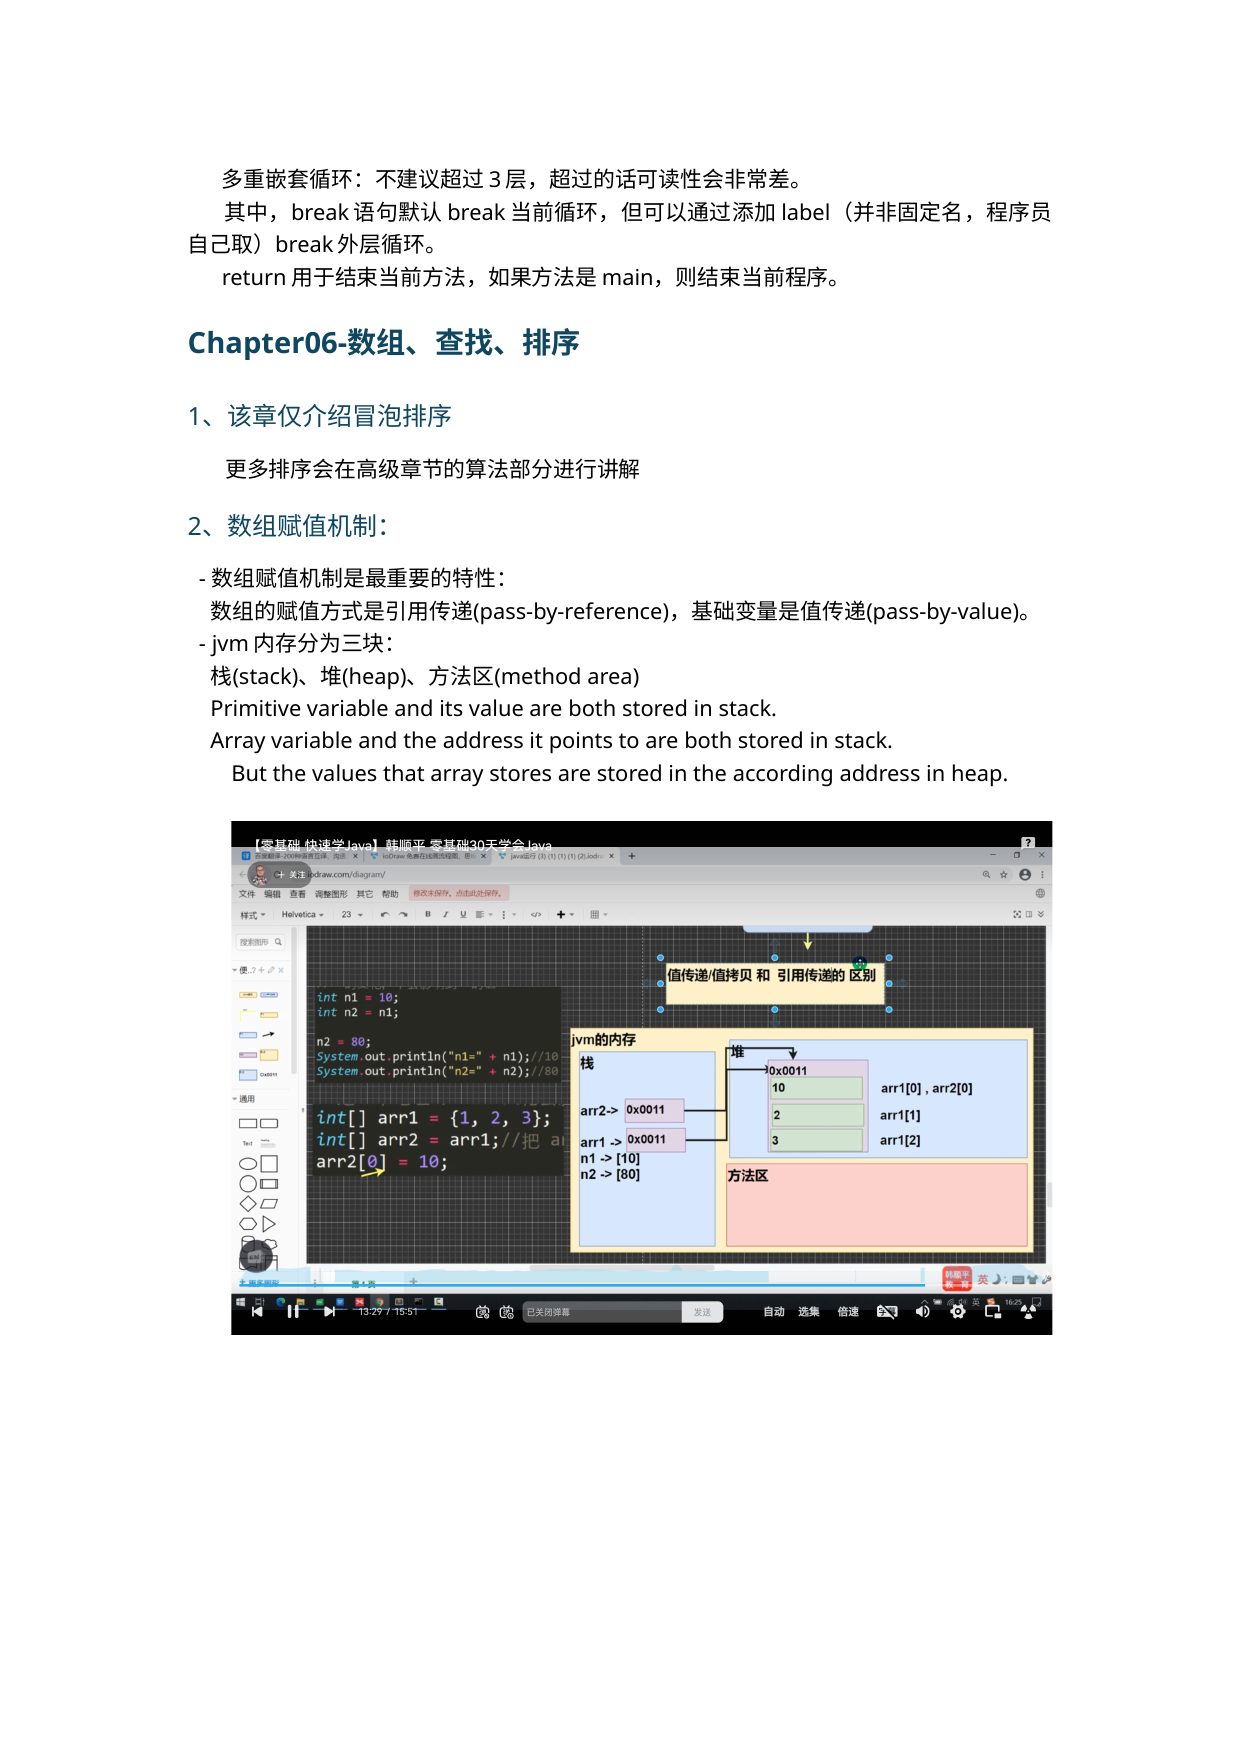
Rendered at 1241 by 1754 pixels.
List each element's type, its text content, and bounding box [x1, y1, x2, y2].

text 其中，break语句默认break当前循环，但可以通过添加label（并非固定名，程序员自己取）break外层循环。 [187, 194, 1053, 259]
text But the values that array stores are stored in the according address in heap. [187, 756, 1053, 789]
picture [231, 821, 1053, 1335]
text 数组的赋值方式是引用传递(pass-by-reference)，基础变量是值传递(pass-by-value)。 [187, 594, 1053, 626]
text Array variable and the address it points to are both stored in stack. [187, 724, 1053, 756]
text - 数组赋值机制是最重要的特性： [187, 561, 1053, 594]
subtitle 1、该章仅介绍冒泡排序 [187, 382, 1053, 447]
text 多重嵌套循环：不建议超过3层，超过的话可读性会非常差。 [187, 162, 1053, 194]
text - jvm内存分为三块： [187, 626, 1053, 659]
text Primitive variable and its value are both stored in stack. [187, 691, 1053, 724]
list 更多排序会在高级章节的算法部分进行讲解 [225, 451, 1053, 484]
subtitle Chapter06-数组、查找、排序 [187, 309, 1053, 374]
text 栈(stack)、堆(heap)、方法区(method area) [187, 659, 1053, 691]
subtitle 2、数组赋值机制： [187, 492, 1053, 557]
text return用于结束当前方法，如果方法是main，则结束当前程序。 [187, 259, 1053, 292]
